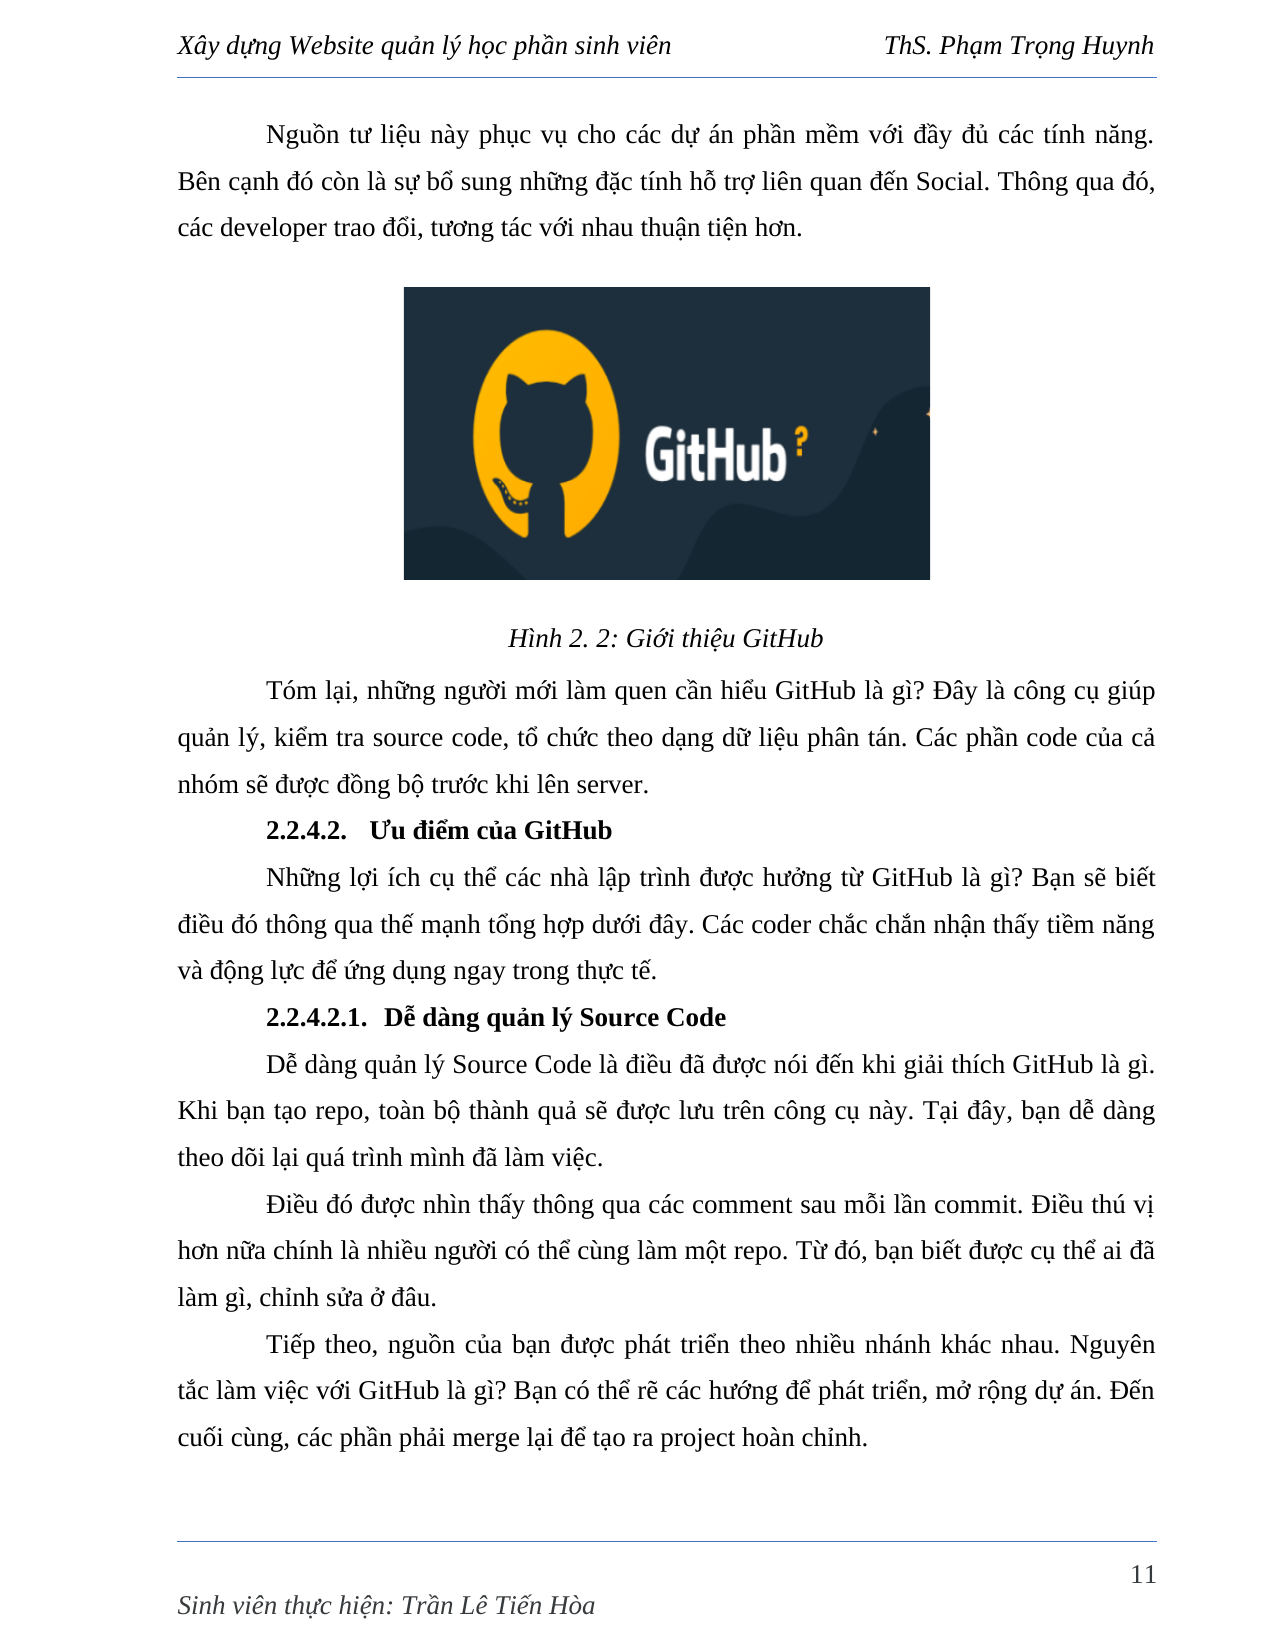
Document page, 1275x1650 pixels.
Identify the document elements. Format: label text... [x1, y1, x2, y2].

picture [403, 287, 931, 580]
text Hình 2. 2: Giới thiệu GitHub [177, 622, 1157, 653]
list Ưu điểm của GitHub [177, 814, 1157, 846]
text Điều đó được nhìn thấy thông qua các comment sau mỗi lần commit. Điều thú vị hơn nữa chính là nhiều người có thể cùng làm một repo. Từ đó, bạn biết được cụ thể ai đã làm gì, chỉnh sửa ở đâu. [177, 1188, 1157, 1312]
text Những lợi ích cụ thể các nhà lập trình được hưởng từ GitHub là gì? Bạn sẽ biết điều đó thông qua thế mạnh tổng hợp dưới đây. Các coder chắc chắn nhận thấy tiềm năng và động lực để ứng dụng ngay trong thực tế. [177, 861, 1157, 986]
text Dễ dàng quản lý Source Code là điều đã được nói đến khi giải thích GitHub là gì. Khi bạn tạo repo, toàn bộ thành quả sẽ được lưu trên công cụ này. Tại đây, bạn dễ dàng theo dõi lại quá trình mình đã làm việc. [177, 1048, 1157, 1172]
list Dễ dàng quản lý Source Code [177, 1001, 1157, 1032]
text Nguồn tư liệu này phục vụ cho các dự án phần mềm với đầy đủ các tính năng. Bên cạnh đó còn là sự bổ sung những đặc tính hỗ trợ liên quan đến Social. Thông qua đó, các developer trao đổi, tương tác với nhau thuận tiện hơn. [177, 118, 1157, 243]
text Tiếp theo, nguồn của bạn được phát triển theo nhiều nhánh khác nhau. Nguyên tắc làm việc với GitHub là gì? Bạn có thể rẽ các hướng để phát triển, mở rộng dự án. Đến cuối cùng, các phần phải merge lại để tạo ra project hoàn chỉnh. [177, 1328, 1157, 1452]
text Tóm lại, những người mới làm quen cần hiểu GitHub là gì? Đây là công cụ giúp quản lý, kiểm tra source code, tổ chức theo dạng dữ liệu phân tán. Các phần code của cả nhóm sẽ được đồng bộ trước khi lên server. [177, 674, 1157, 799]
